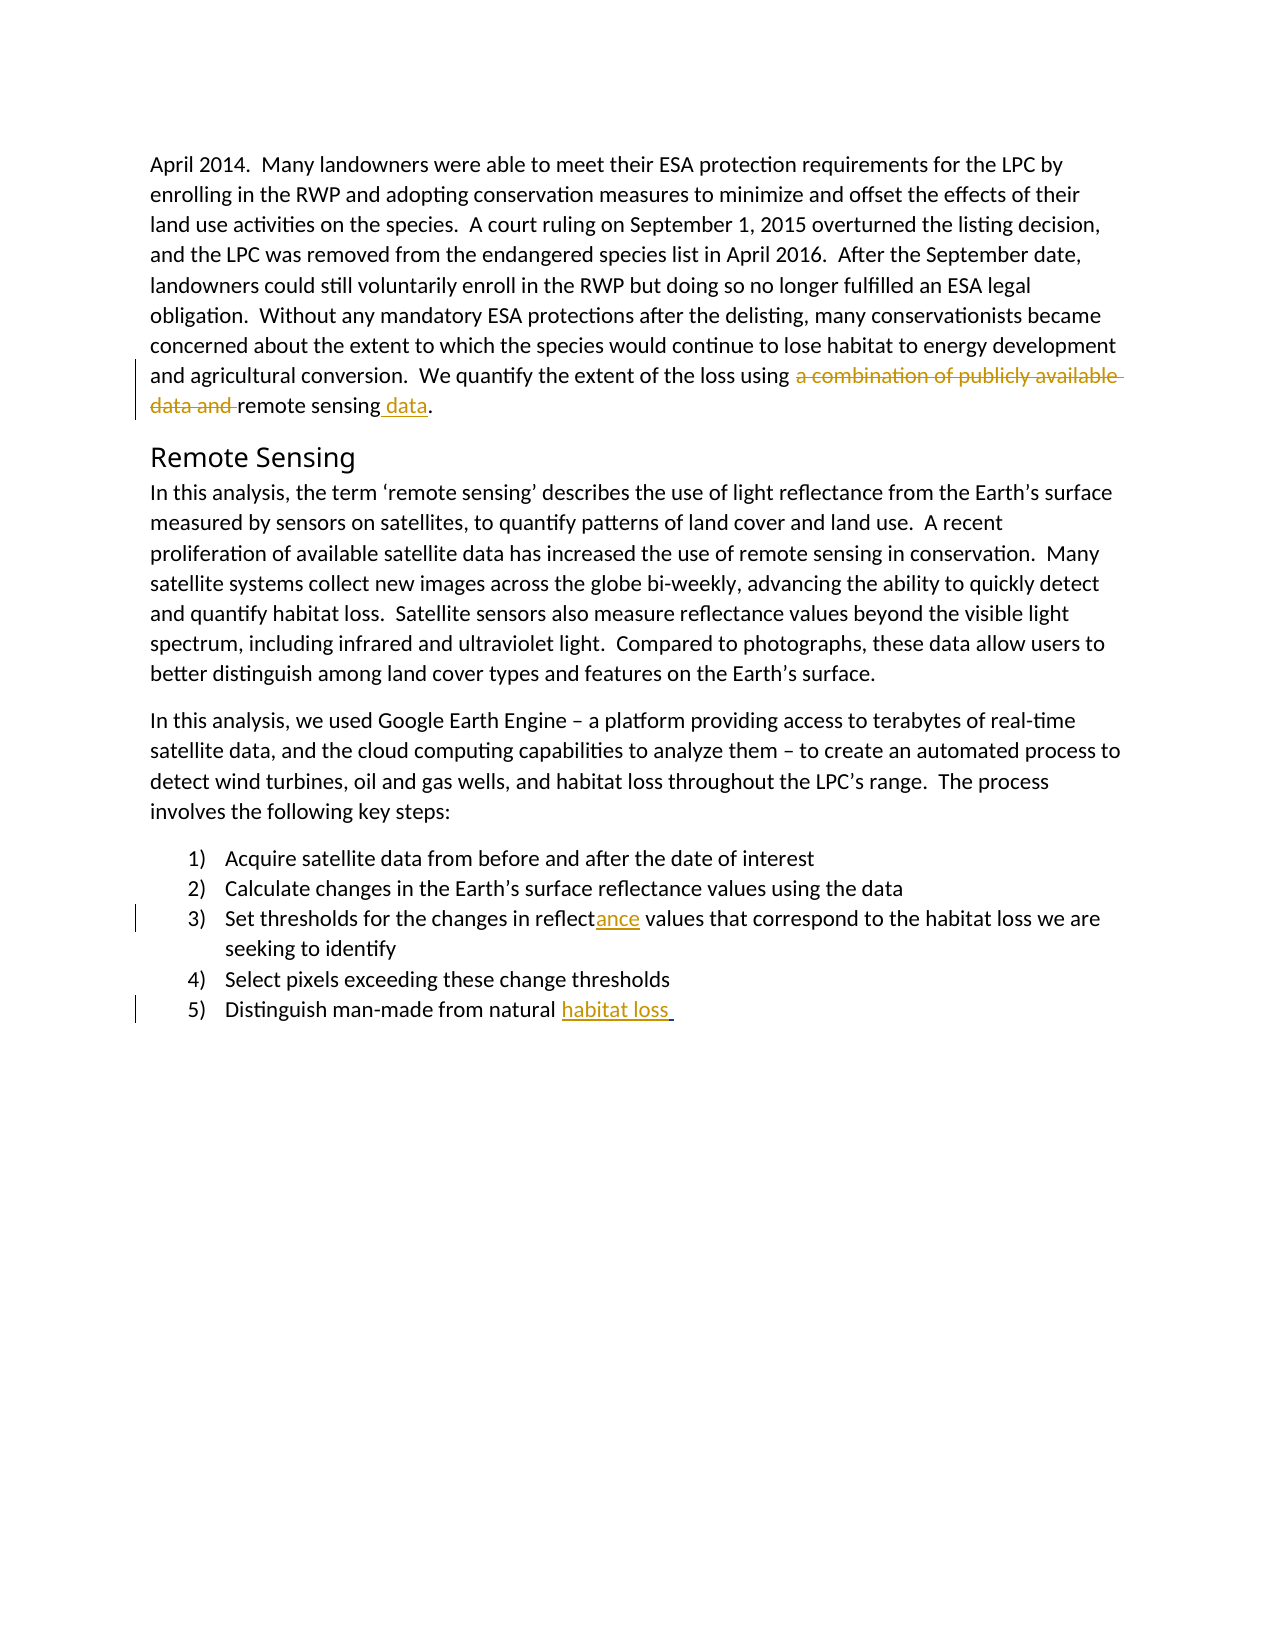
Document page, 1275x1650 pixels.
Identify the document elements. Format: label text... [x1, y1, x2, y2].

text In this analysis, the term ‘remote sensing’ describes the use of light reflectance from the Earth’s surface measured by sensors on satellites, to quantify patterns of land cover and land use. A recent proliferation of available satellite data has increased the use of remote sensing in conservation. Many satellite systems collect new images across the globe bi-weekly, advancing the ability to quickly detect and quantify habitat loss. Satellite sensors also measure reflectance values beyond the visible light spectrum, including infrared and ultraviolet light. Compared to photographs, these data allow users to better distinguish among land cover types and features on the Earth’s surface. [150, 478, 1125, 688]
subtitle Remote Sensing [150, 438, 1125, 475]
list Distinguish man-made from natural [187, 995, 1125, 1023]
list Calculate changes in the Earth’s surface reflectance values using the data [187, 874, 1125, 902]
list Set thresholds for the changes in reflect values that correspond to the habitat loss we are seeking to identify [187, 904, 1125, 963]
text In this analysis, we used Google Earth Engine – a platform providing access to terabytes of real-time satellite data, and the cloud computing capabilities to analyze them – to create an automated process to detect wind turbines, oil and gas wells, and habitat loss throughout the LPC’s range. The process involves the following key steps: [150, 706, 1125, 825]
list Acquire satellite data from before and after the date of interest [187, 844, 1125, 872]
list Select pixels exceeding these change thresholds [187, 965, 1125, 993]
